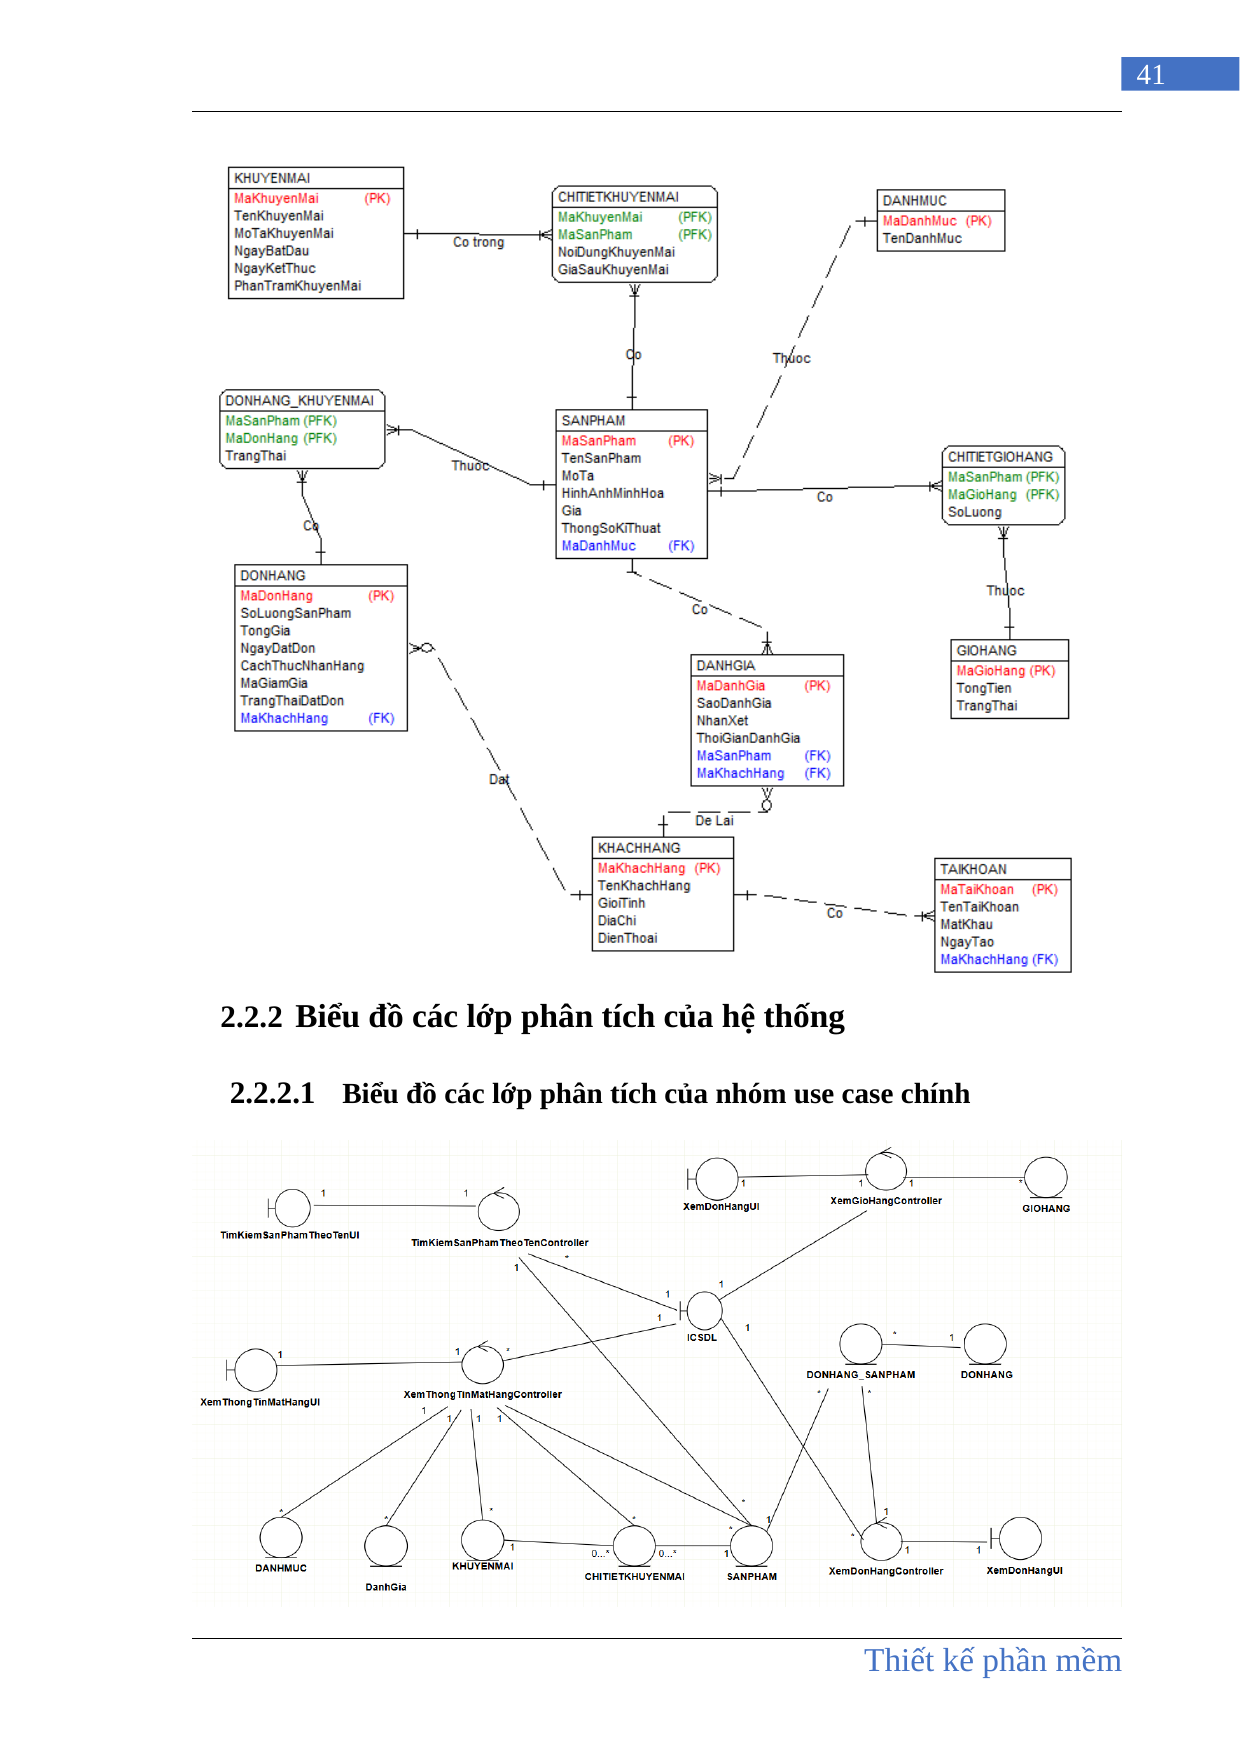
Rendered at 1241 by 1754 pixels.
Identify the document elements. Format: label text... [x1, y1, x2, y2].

subtitle Biểu đồ các lớp phân tích của nhóm use case chính [229, 1074, 1122, 1110]
subtitle Biểu đồ các lớp phân tích của hệ thống [220, 996, 1122, 1034]
picture [192, 147, 1123, 976]
picture [192, 1140, 1123, 1607]
